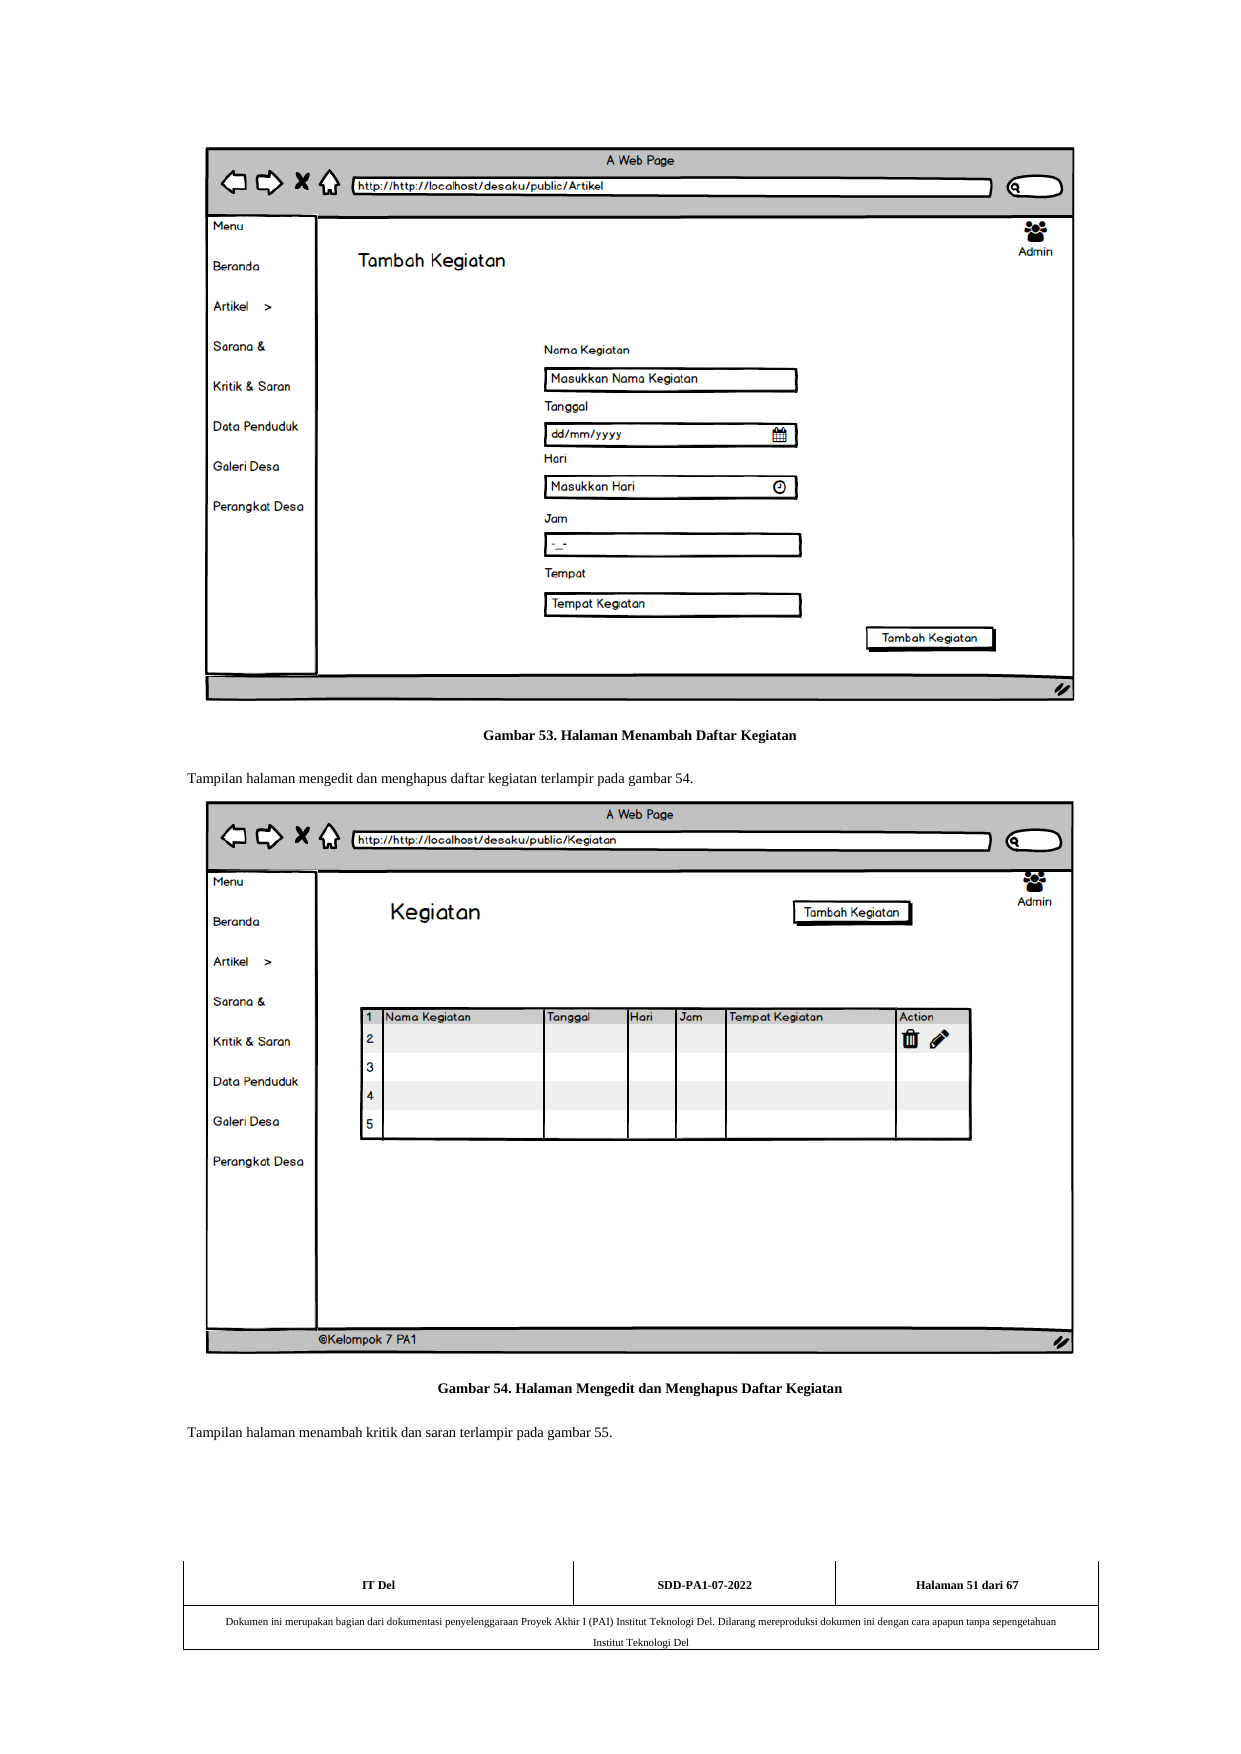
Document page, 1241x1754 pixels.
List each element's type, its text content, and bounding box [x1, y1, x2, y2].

text Tampilan halaman mengedit dan menghapus daftar kegiatan terlampir pada gambar 54. [187, 758, 1092, 787]
text Gambar 54. Halaman Mengedit dan Menghapus Daftar Kegiatan [187, 1368, 1092, 1397]
picture [205, 147, 1075, 701]
text Gambar 53. Halaman Menambah Daftar Kegiatan [187, 715, 1092, 744]
text Tampilan halaman menambah kritik dan saran terlampir pada gambar 55. [187, 1411, 1092, 1440]
picture [205, 801, 1074, 1354]
